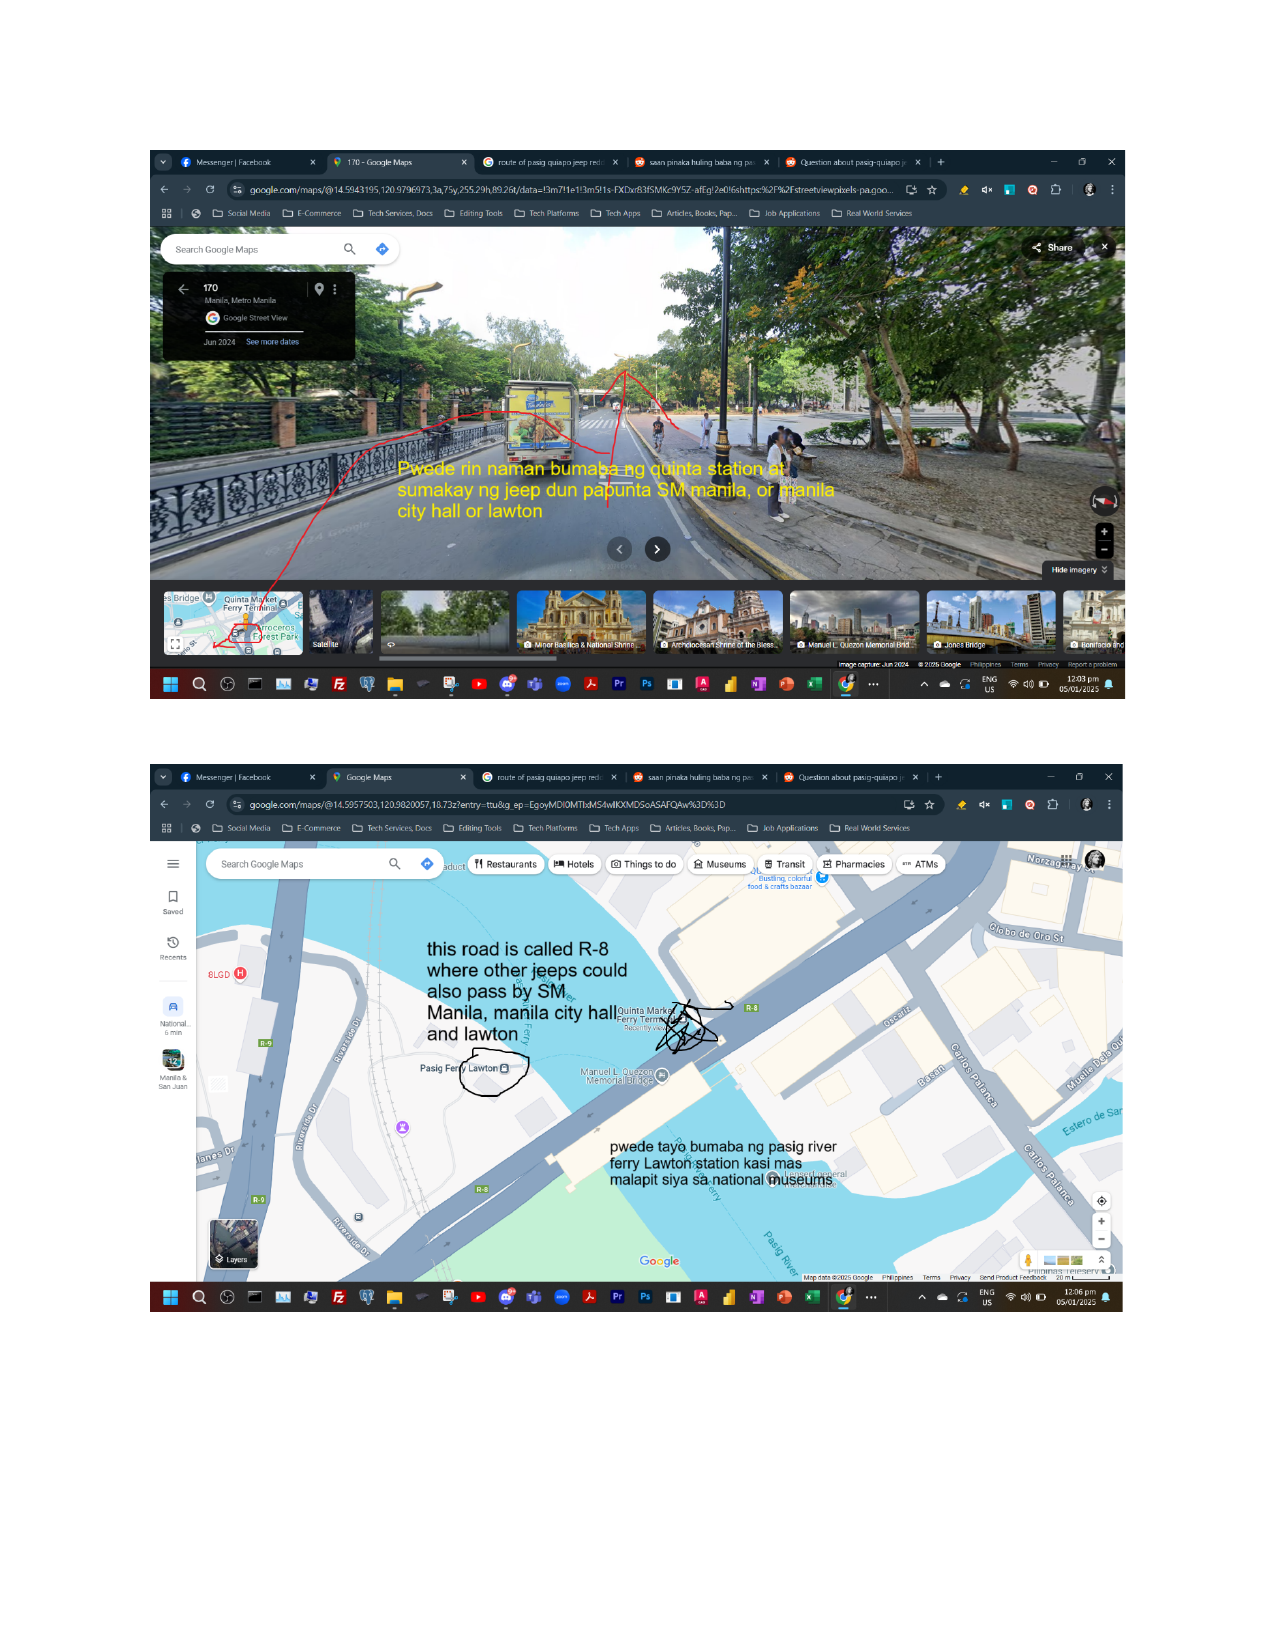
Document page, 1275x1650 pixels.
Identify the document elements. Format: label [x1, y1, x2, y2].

picture [150, 150, 1125, 699]
picture [150, 764, 1123, 1312]
